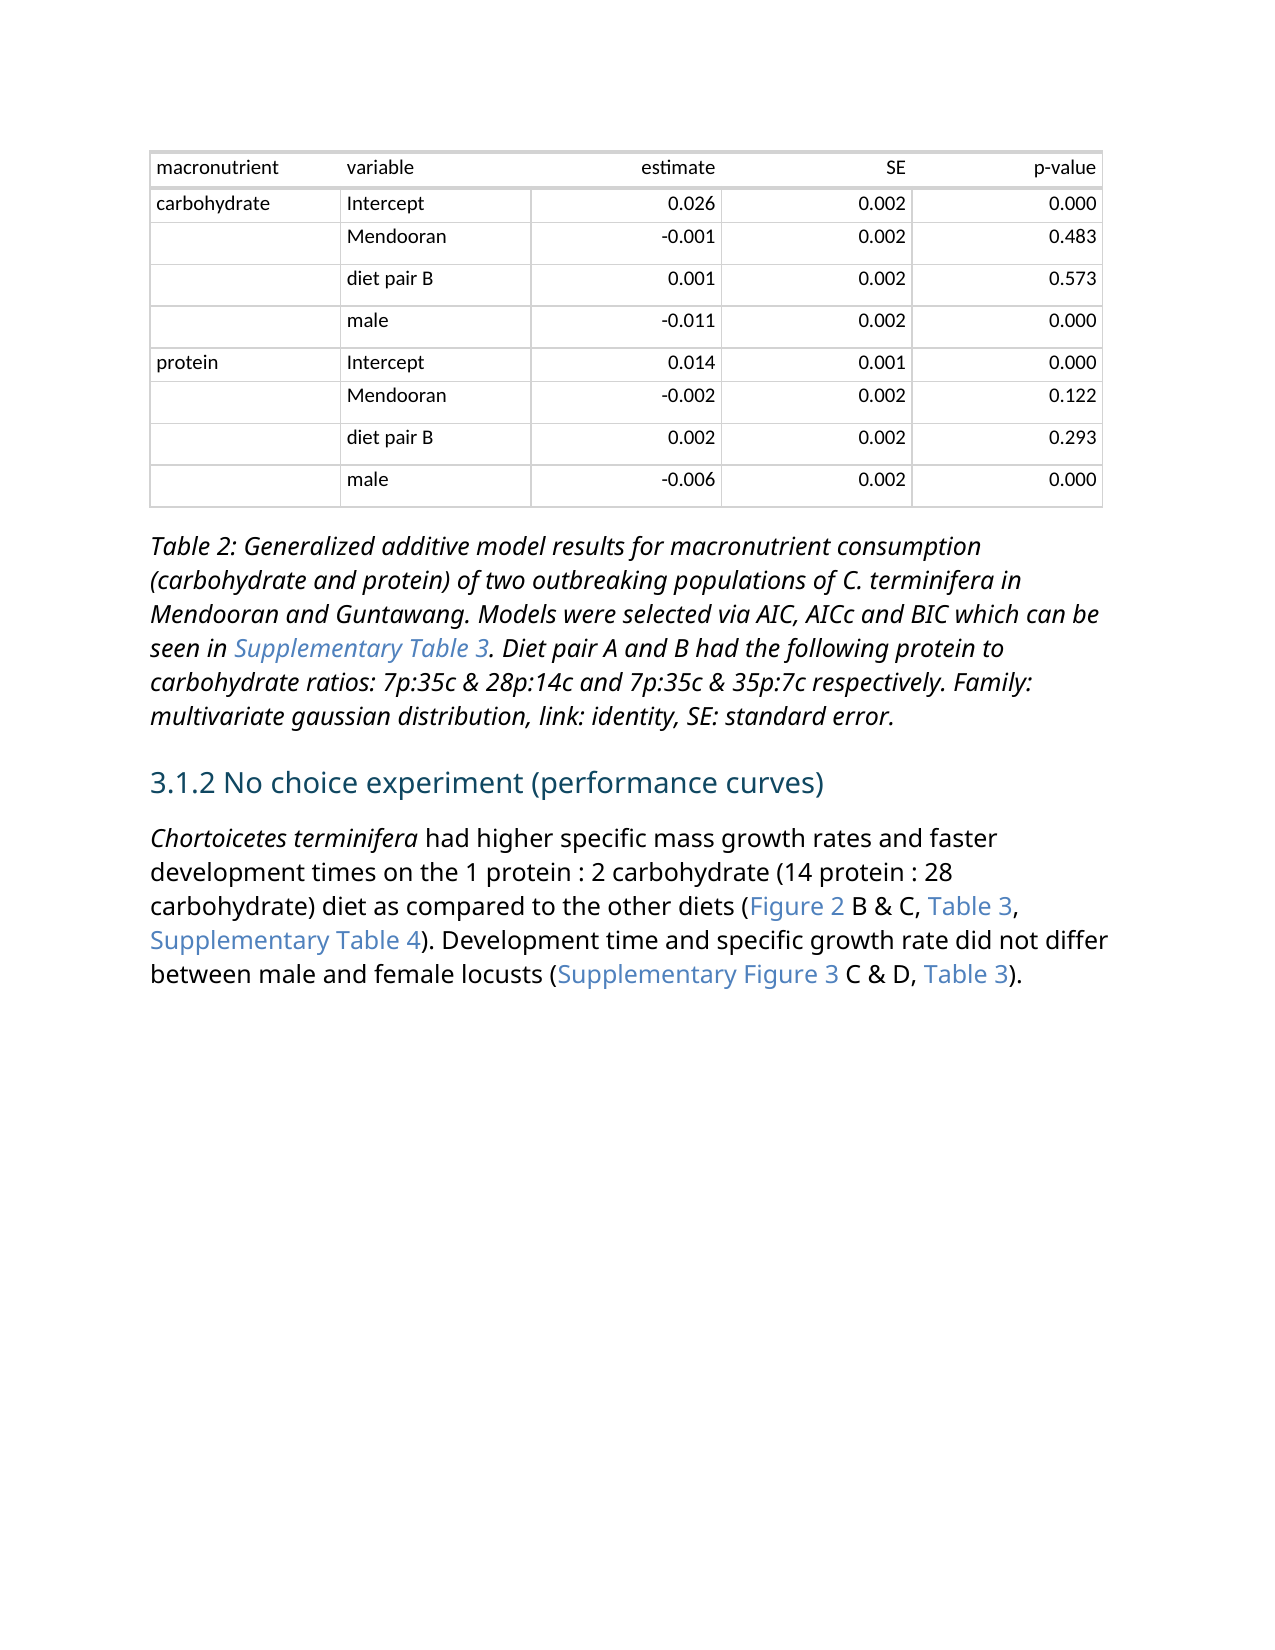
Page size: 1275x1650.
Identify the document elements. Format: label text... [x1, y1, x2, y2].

subtitle 3.1.2 No choice experiment (performance curves) [150, 762, 1125, 802]
text Chortoicetes terminifera had higher specific mass growth rates and faster development times on the 1 protein : 2 carbohydrate (14 protein : 28 carbohydrate) diet as compared to the other diets (Figure 2 B & C, Table 3, Supplementary Table 4). Development time and specific growth rate did not differ between male and female locusts (Supplementary Figure 3 C & D, Table 3). [150, 821, 1125, 991]
table_header Table 2: Generalized additive model results for macronutrient consumption (carbohydrate and protein) of two outbreaking populations of C. terminifera in Mendooran and Guntawang. Models were selected via AIC, AICc and BIC which can be seen in Supplementary Table 3. Diet pair A and B had the following protein to carbohydrate ratios: 7p:35c & 28p:14c and 7p:35c & 35p:7c respectively. Family: multivariate gaussian distribution, link: identity, SE: standard error. [139, 150, 1114, 745]
